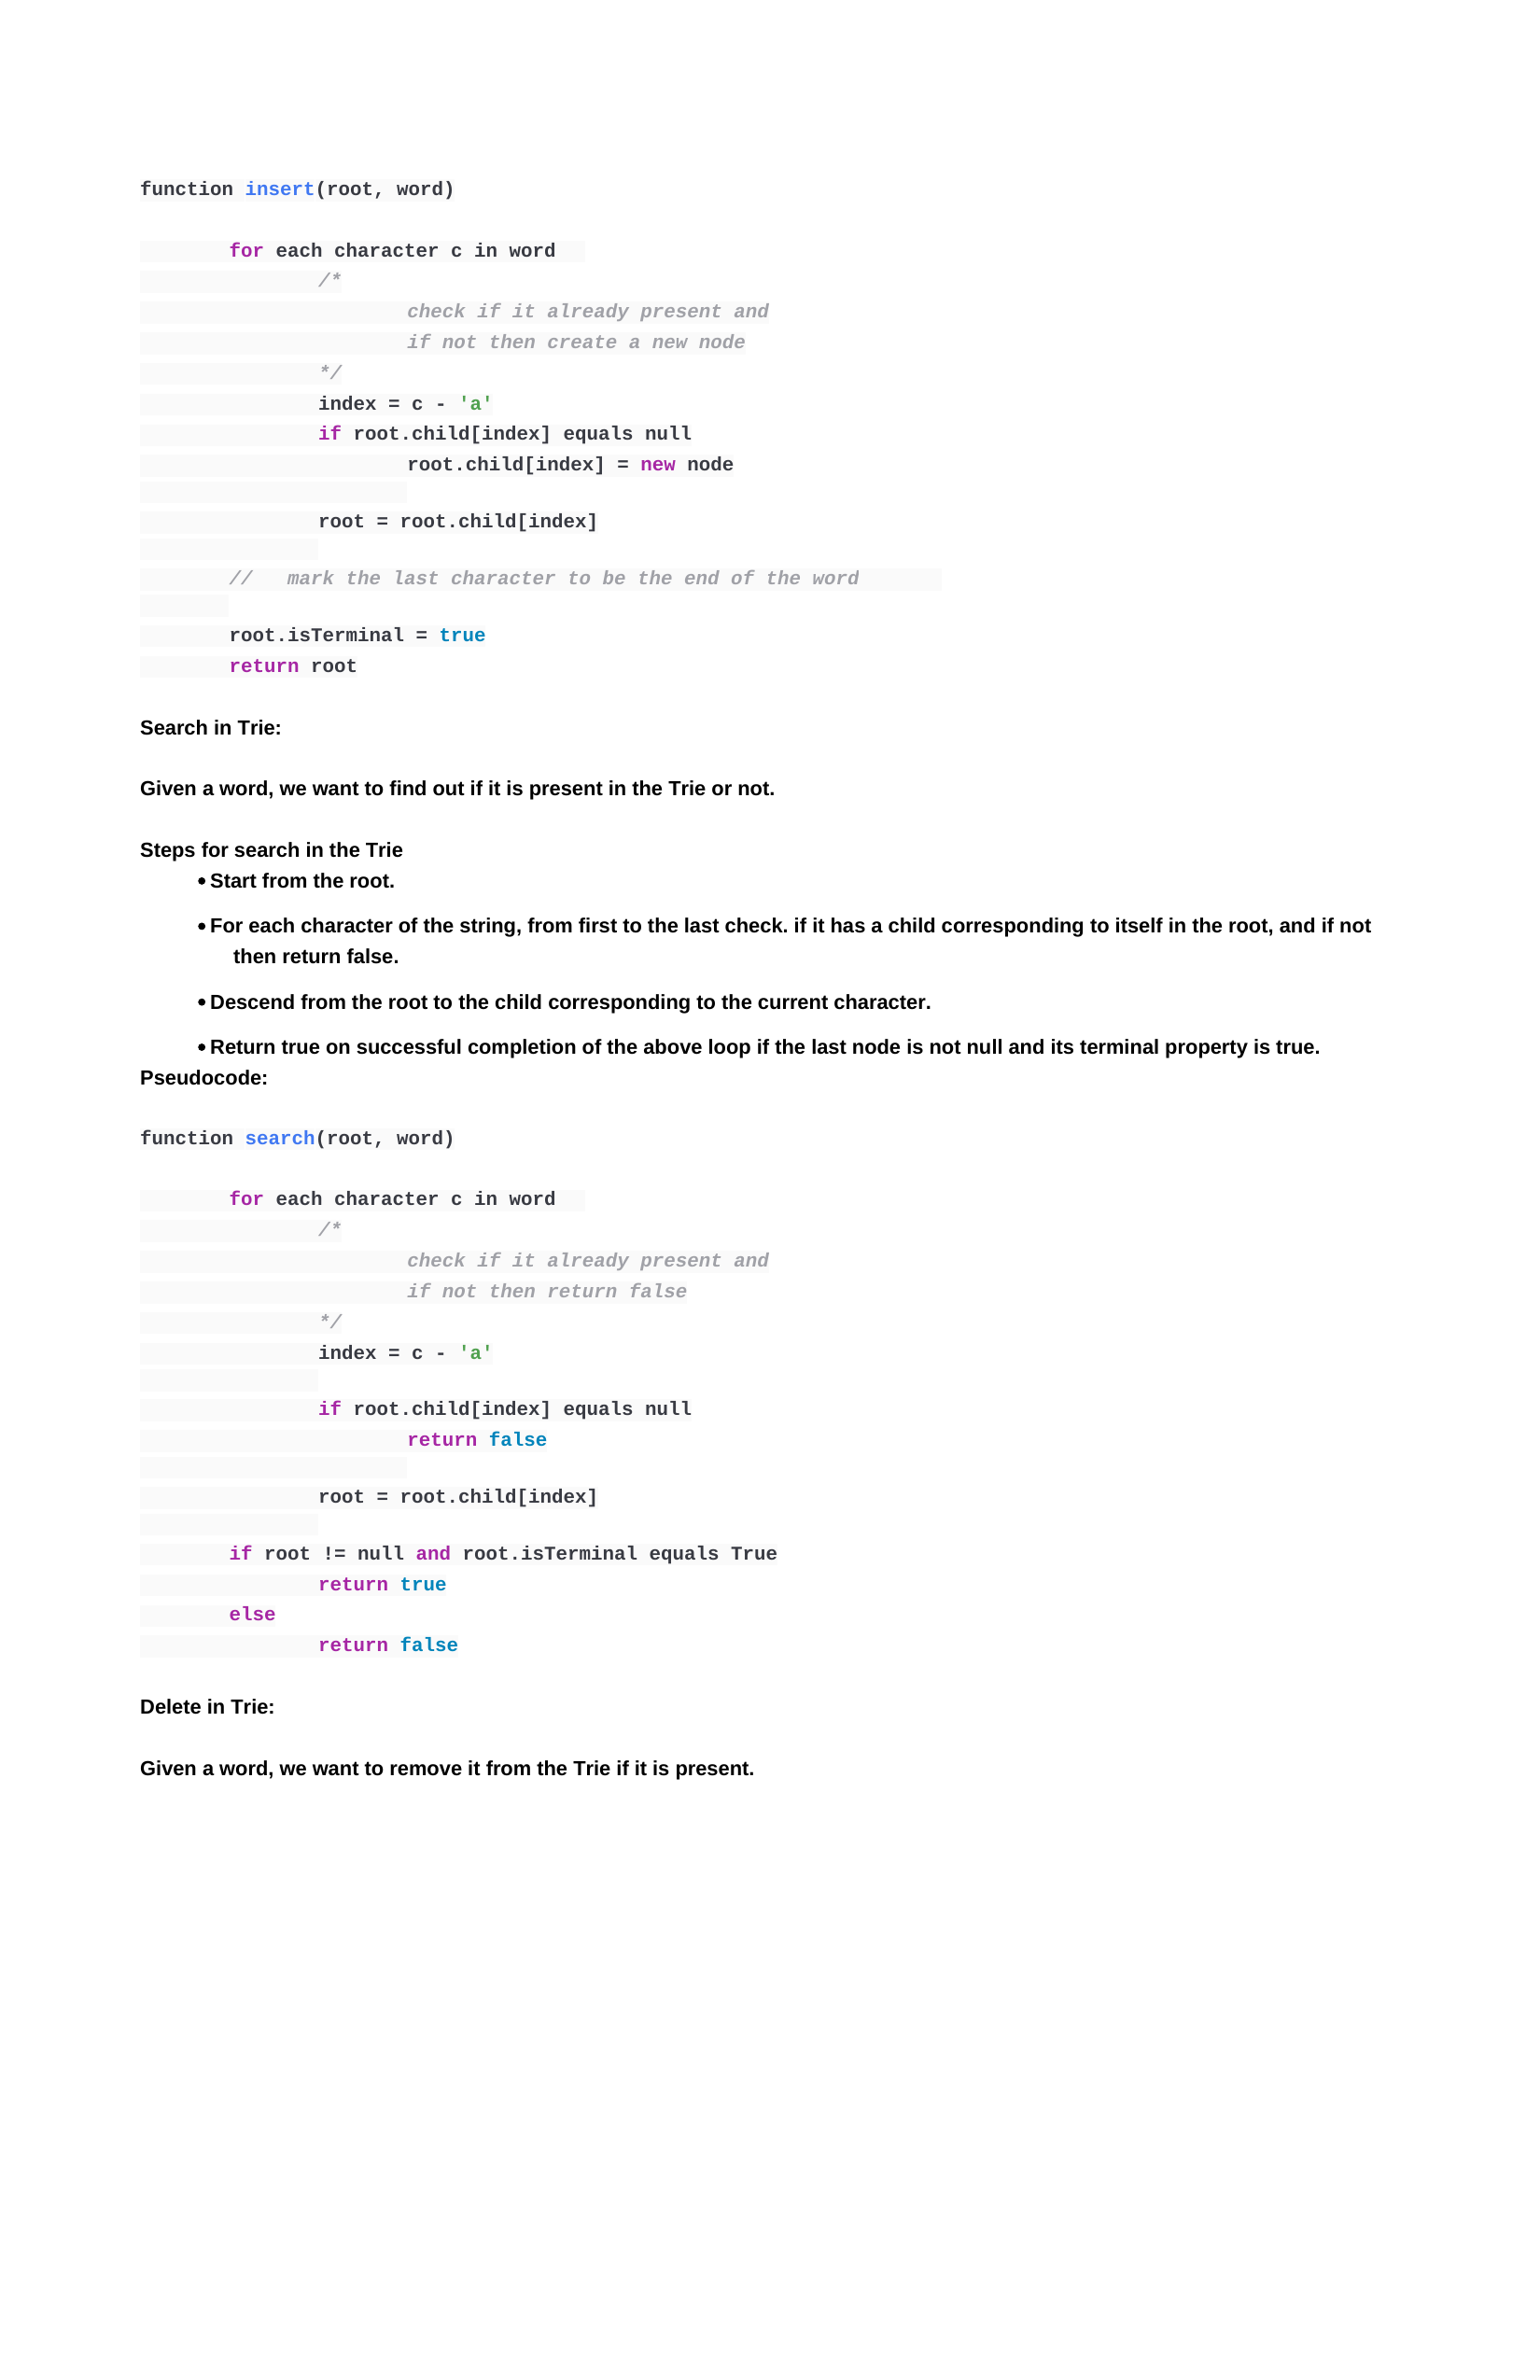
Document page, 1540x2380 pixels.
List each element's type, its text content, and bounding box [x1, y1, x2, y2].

list Start from the root. [198, 861, 1400, 892]
text return root [140, 647, 1400, 678]
text Given a word, we want to remove it from the Trie if it is present. [140, 1749, 1400, 1780]
text index = c - 'a' [140, 385, 1400, 415]
text index = c - 'a' [140, 1334, 1400, 1365]
text root.child[index] = new node [140, 446, 1400, 477]
text check if it already present and [140, 1242, 1400, 1273]
text Pseudocode: [140, 1058, 1400, 1089]
text */ [140, 1304, 1400, 1334]
text if not then return false [140, 1273, 1400, 1304]
text else [140, 1596, 1400, 1627]
text check if it already present and [140, 293, 1400, 324]
list Descend from the root to the child corresponding to the current character. [198, 983, 1400, 1014]
text return false [140, 1421, 1400, 1452]
text for each character c in word [140, 1181, 1400, 1211]
text root = root.child[index] [140, 1478, 1400, 1509]
list Return true on successful completion of the above loop if the last node is not null and its terminal property is true. [198, 1028, 1400, 1058]
text Steps for search in the Trie [140, 831, 1400, 861]
list For each character of the string, from first to the last check. if it has a child corresponding to itself in the root, and if not then return false. [198, 907, 1400, 968]
text if root.child[index] equals null [140, 1391, 1400, 1421]
text // mark the last character to be the end of the word [140, 560, 1400, 591]
text if root != null and root.isTerminal equals True [140, 1535, 1400, 1565]
text if root.child[index] equals null [140, 415, 1400, 446]
text root = root.child[index] [140, 503, 1400, 534]
text if not then create a new node [140, 324, 1400, 355]
text Given a word, we want to find out if it is present in the Trie or not. [140, 770, 1400, 800]
text return false [140, 1627, 1400, 1658]
text Search in Trie: [140, 708, 1400, 739]
text /* [140, 262, 1400, 293]
text for each character c in word [140, 231, 1400, 262]
text */ [140, 355, 1400, 385]
text function insert(root, word) [140, 171, 1400, 202]
text Delete in Trie: [140, 1688, 1400, 1719]
text function search(root, word) [140, 1120, 1400, 1150]
text root.isTerminal = true [140, 617, 1400, 647]
text return true [140, 1565, 1400, 1596]
text /* [140, 1211, 1400, 1242]
